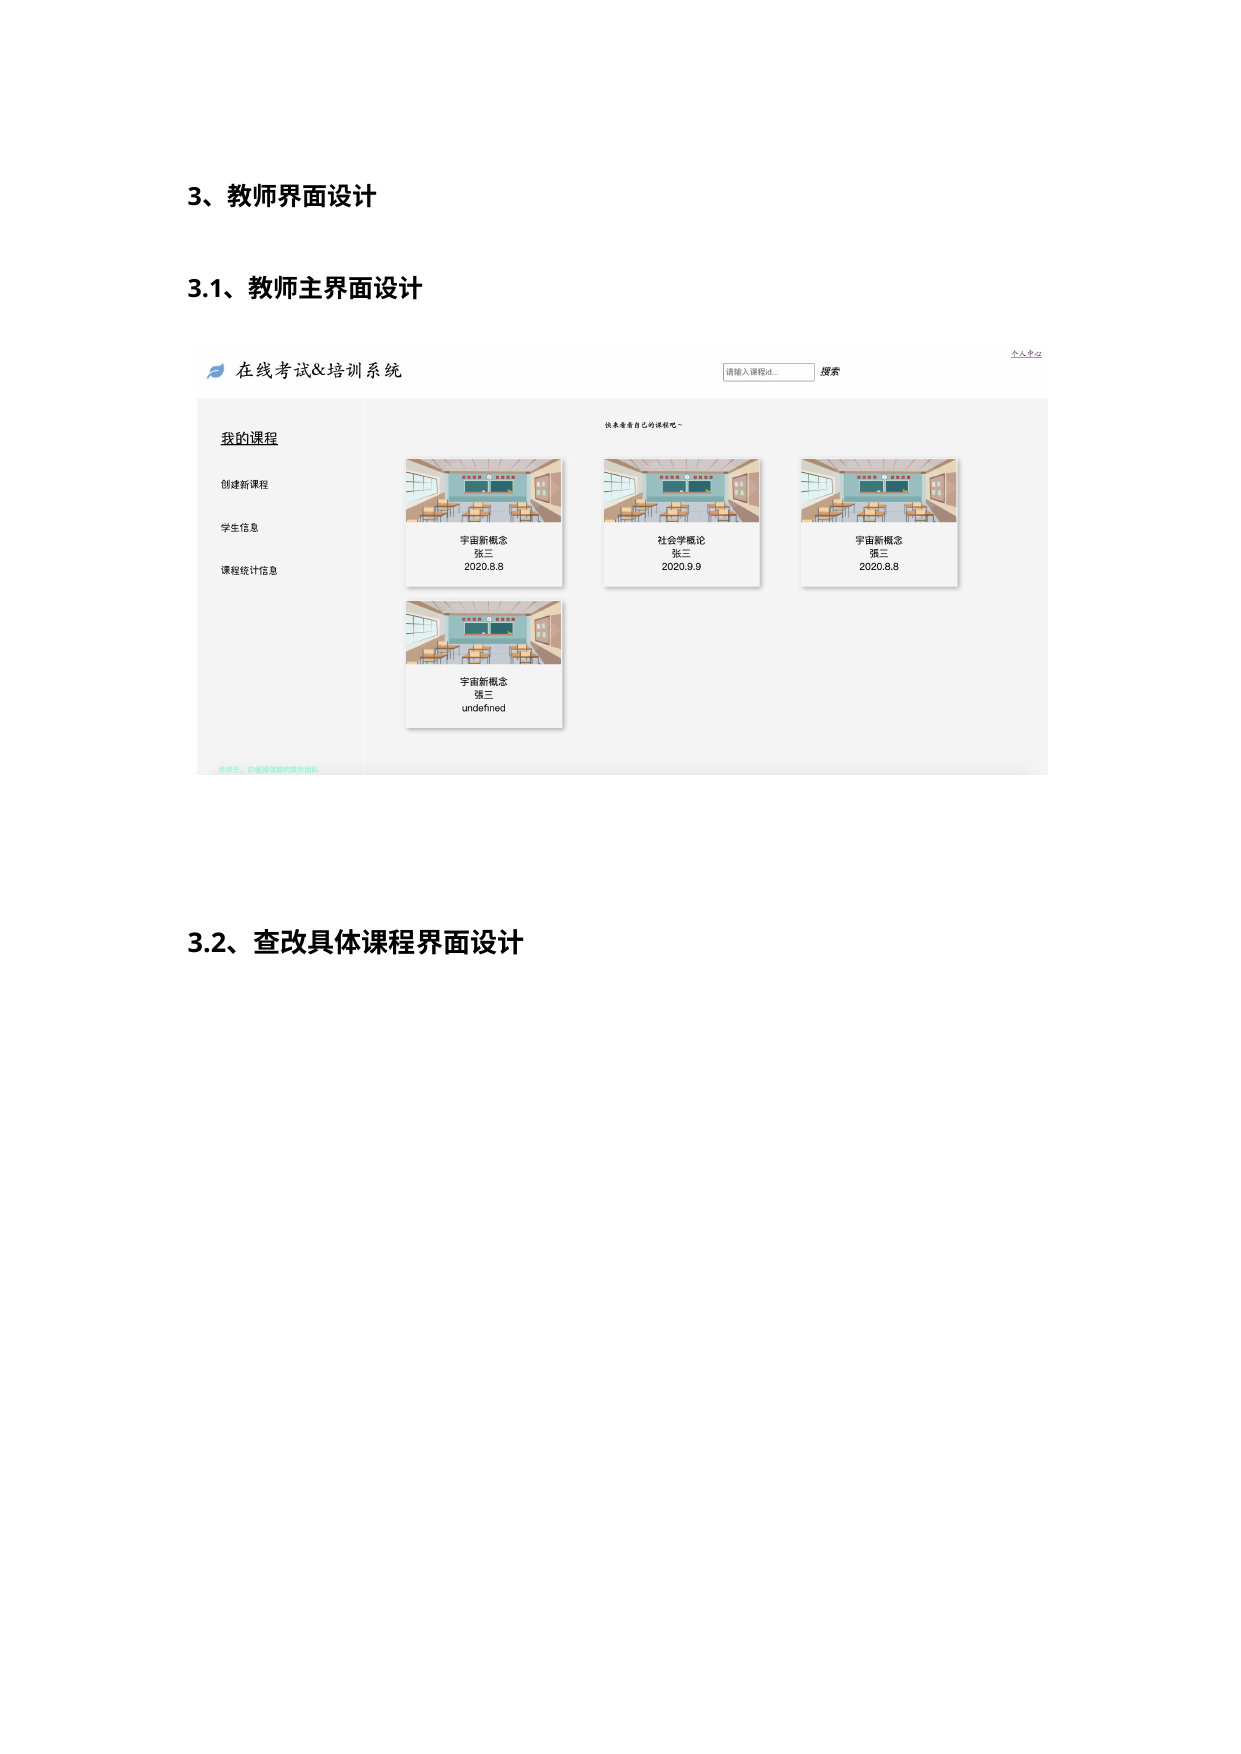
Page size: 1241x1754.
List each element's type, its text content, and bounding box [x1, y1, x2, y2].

text 3.1、教师主界面设计 [187, 254, 1053, 319]
text 3.2、查改具体课程界面设计 [187, 909, 1053, 974]
text 3、教师界面设计 [187, 162, 1053, 227]
picture [192, 346, 1048, 775]
